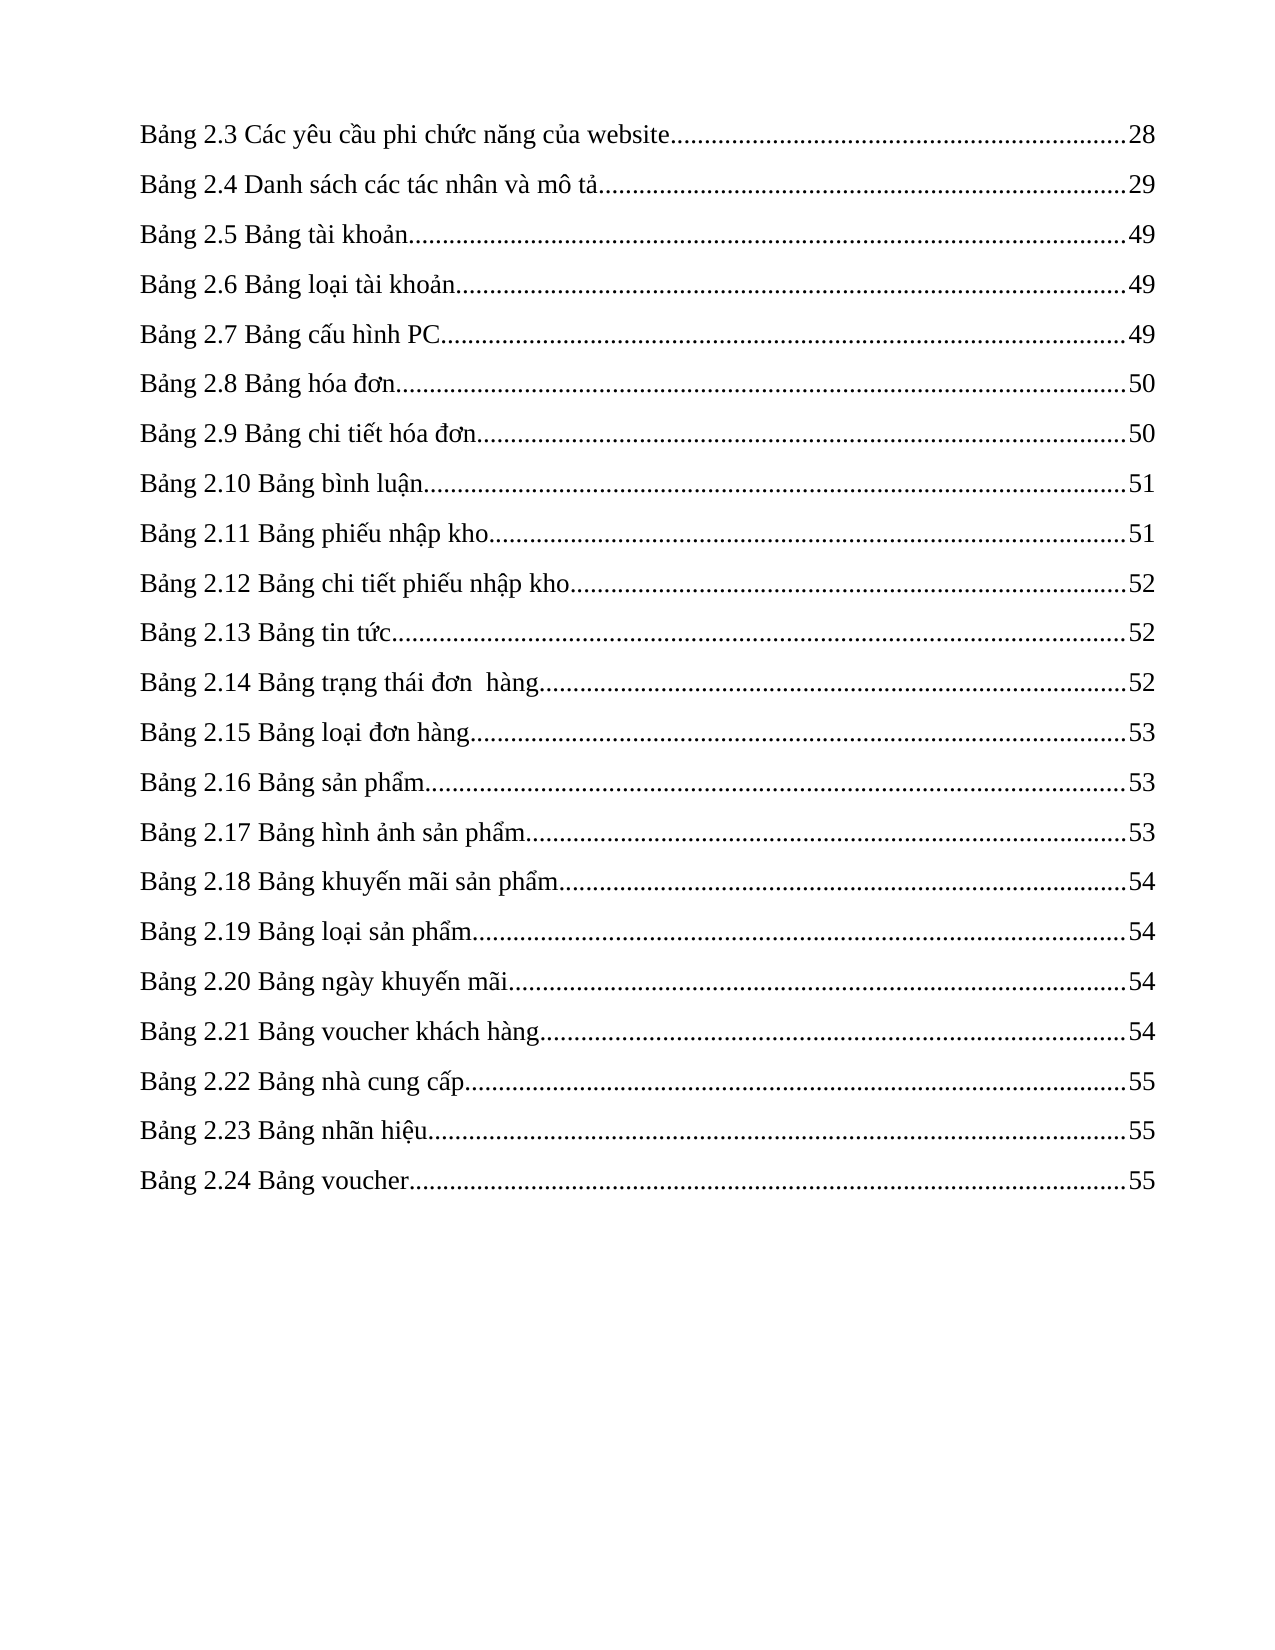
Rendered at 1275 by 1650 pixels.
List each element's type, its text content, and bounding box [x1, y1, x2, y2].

text Bảng 2.24 Bảng voucher 55 [139, 1164, 1156, 1195]
text Bảng 2.19 Bảng loại sản phẩm 54 [139, 915, 1156, 946]
text Bảng 2.14 Bảng trạng thái đơn hàng 52 [139, 666, 1156, 697]
text Bảng 2.4 Danh sách các tác nhân và mô tả 29 [139, 168, 1156, 199]
text Bảng 2.8 Bảng hóa đơn 50 [139, 367, 1156, 399]
text Bảng 2.17 Bảng hình ảnh sản phẩm 53 [139, 816, 1156, 847]
text Bảng 2.22 Bảng nhà cung cấp 55 [139, 1064, 1156, 1096]
text Bảng 2.15 Bảng loại đơn hàng 53 [139, 716, 1156, 747]
text Bảng 2.5 Bảng tài khoản 49 [139, 218, 1156, 249]
text Bảng 2.10 Bảng bình luận 51 [139, 467, 1156, 498]
text Bảng 2.13 Bảng tin tức 52 [139, 616, 1156, 648]
text Bảng 2.18 Bảng khuyến mãi sản phẩm 54 [139, 865, 1156, 897]
text Bảng 2.23 Bảng nhãn hiệu 55 [139, 1114, 1156, 1146]
text Bảng 2.7 Bảng cấu hình PC 49 [139, 318, 1156, 349]
text Bảng 2.16 Bảng sản phẩm 53 [139, 766, 1156, 797]
text Bảng 2.12 Bảng chi tiết phiếu nhập kho 52 [139, 567, 1156, 598]
text Bảng 2.21 Bảng voucher khách hàng 54 [139, 1015, 1156, 1046]
text Bảng 2.11 Bảng phiếu nhập kho 51 [139, 517, 1156, 548]
text Bảng 2.9 Bảng chi tiết hóa đơn 50 [139, 417, 1156, 448]
text Bảng 2.3 Các yêu cầu phi chức năng của website 28 [139, 118, 1156, 150]
text Bảng 2.20 Bảng ngày khuyến mãi 54 [139, 965, 1156, 996]
text Bảng 2.6 Bảng loại tài khoản 49 [139, 268, 1156, 299]
